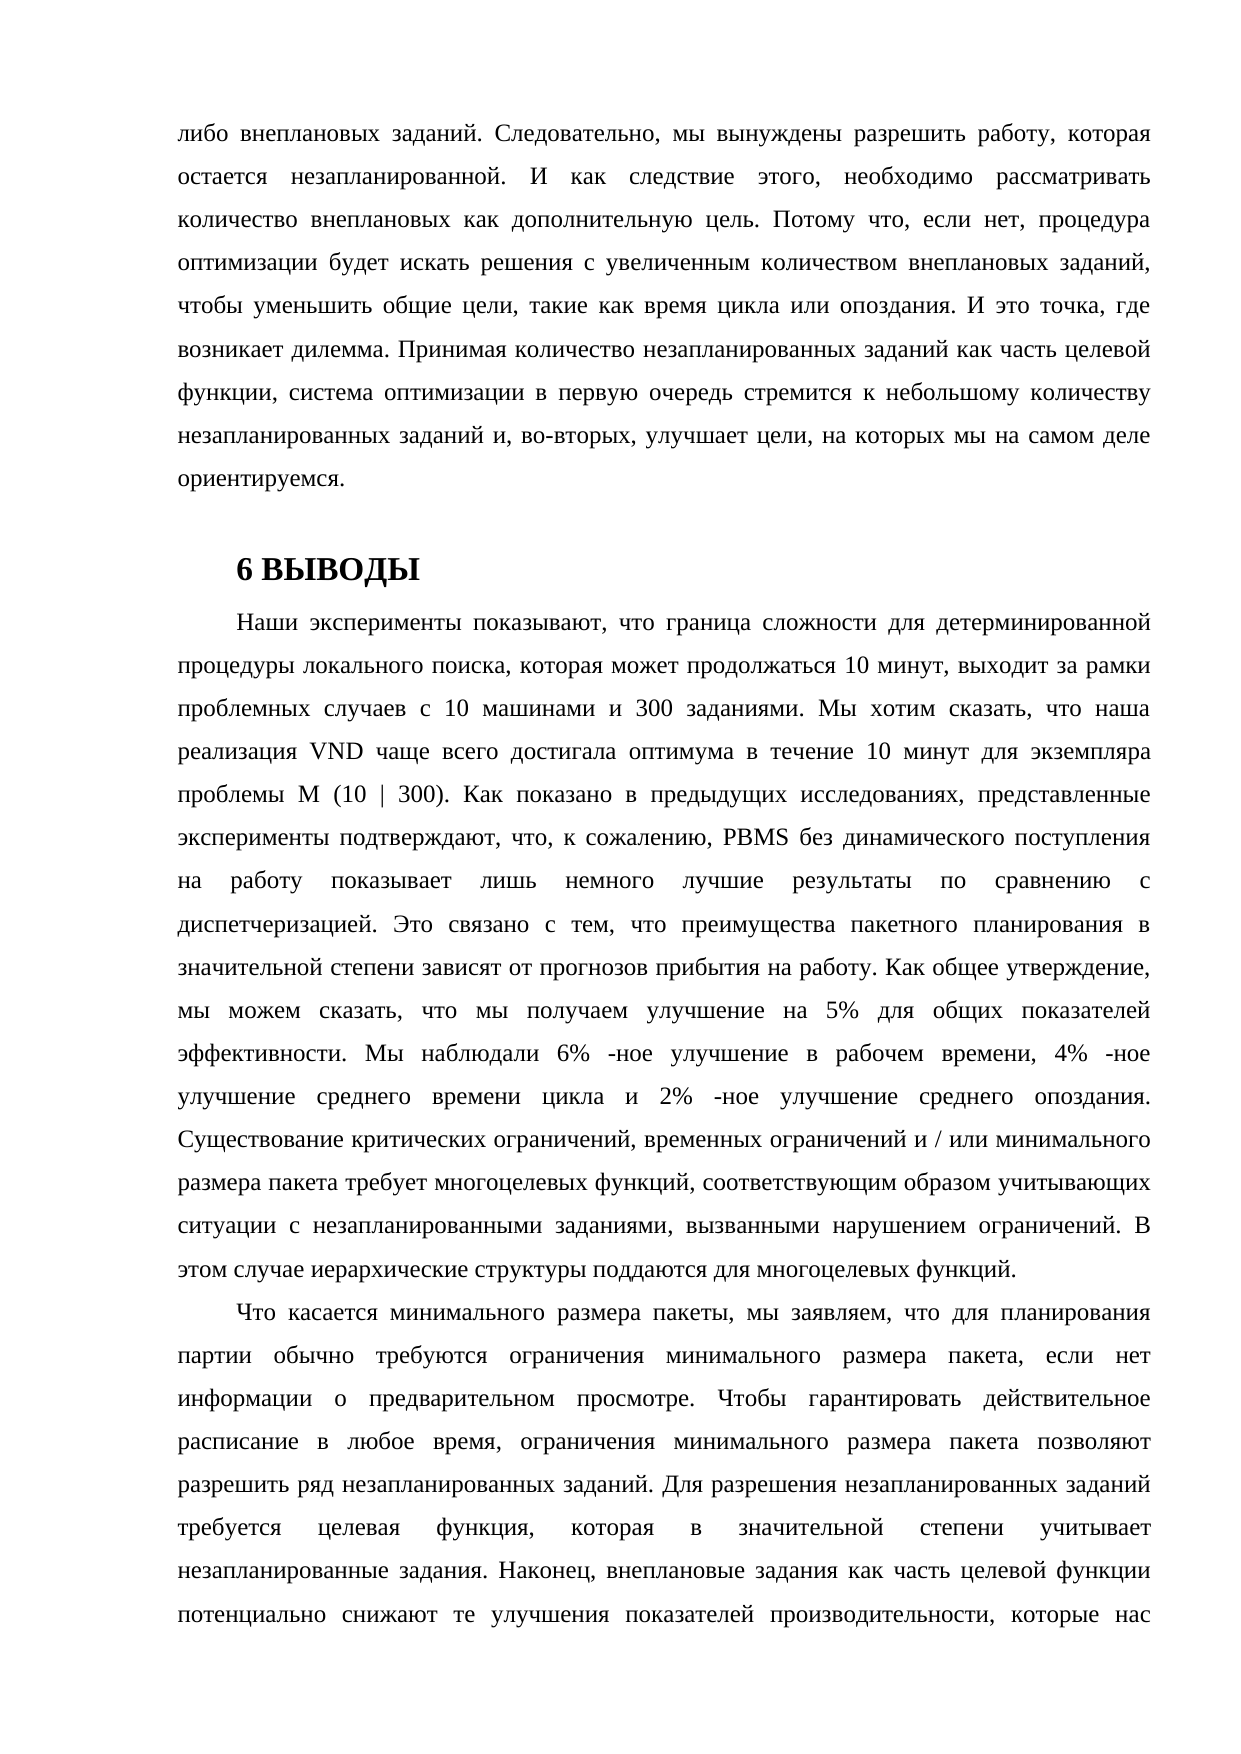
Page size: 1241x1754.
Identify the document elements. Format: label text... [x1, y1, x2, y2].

text Наши эксперименты показывают, что граница сложности для детерминированной процедуры локального поиска, которая может продолжаться 10 минут, выходит за рамки проблемных случаев с 10 машинами и 300 заданиями. Мы хотим сказать, что наша реализация VND чаще всего достигала оптимума в течение 10 минут для экземпляра проблемы M (10 | 300). Как показано в предыдущих исследованиях, представленные эксперименты подтверждают, что, к сожалению, PBMS без динамического поступления на работу показывает лишь немного лучшие результаты по сравнению с диспетчеризацией. Это связано с тем, что преимущества пакетного планирования в значительной степени зависят от прогнозов прибытия на работу. Как общее утверждение, мы можем сказать, что мы получаем улучшение на 5% для общих показателей эффективности. Мы наблюдали 6% -ное улучшение в рабочем времени, 4% -ное улучшение среднего времени цикла и 2% -ное улучшение среднего опоздания. Существование критических ограничений, временных ограничений и / или минимального размера пакета требует многоцелевых функций, соответствующим образом учитывающих ситуации с незапланированными заданиями, вызванными нарушением ограничений. В этом случае иерархические структуры поддаются для многоцелевых функций. [177, 607, 1152, 1282]
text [177, 1297, 1152, 1627]
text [177, 118, 1152, 492]
text 6 ВЫВОДЫ [177, 549, 1152, 588]
